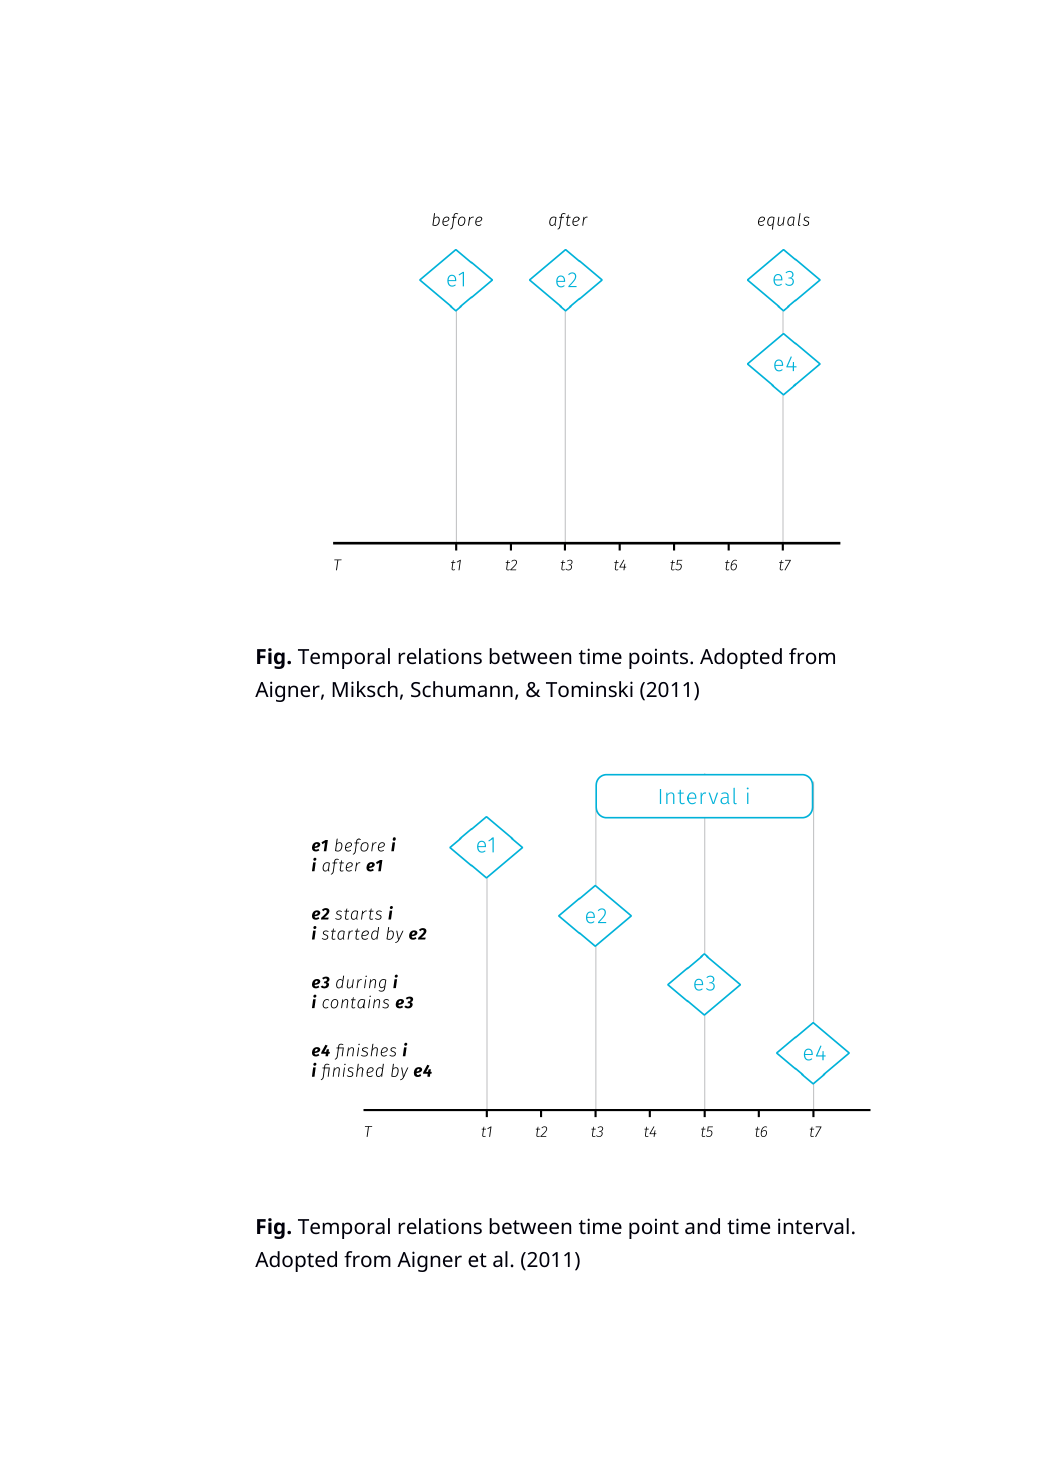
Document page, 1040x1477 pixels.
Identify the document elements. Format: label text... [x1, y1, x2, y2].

picture [255, 150, 904, 622]
text Fig. Temporal relations between time points. Adopted from Aigner, Miksch, Schumann, & Tominski (2011) [255, 642, 910, 703]
text Fig. Temporal relations between time point and time interval. Adopted from Aigner et al. (2011) [255, 1212, 910, 1273]
picture [255, 720, 904, 1192]
